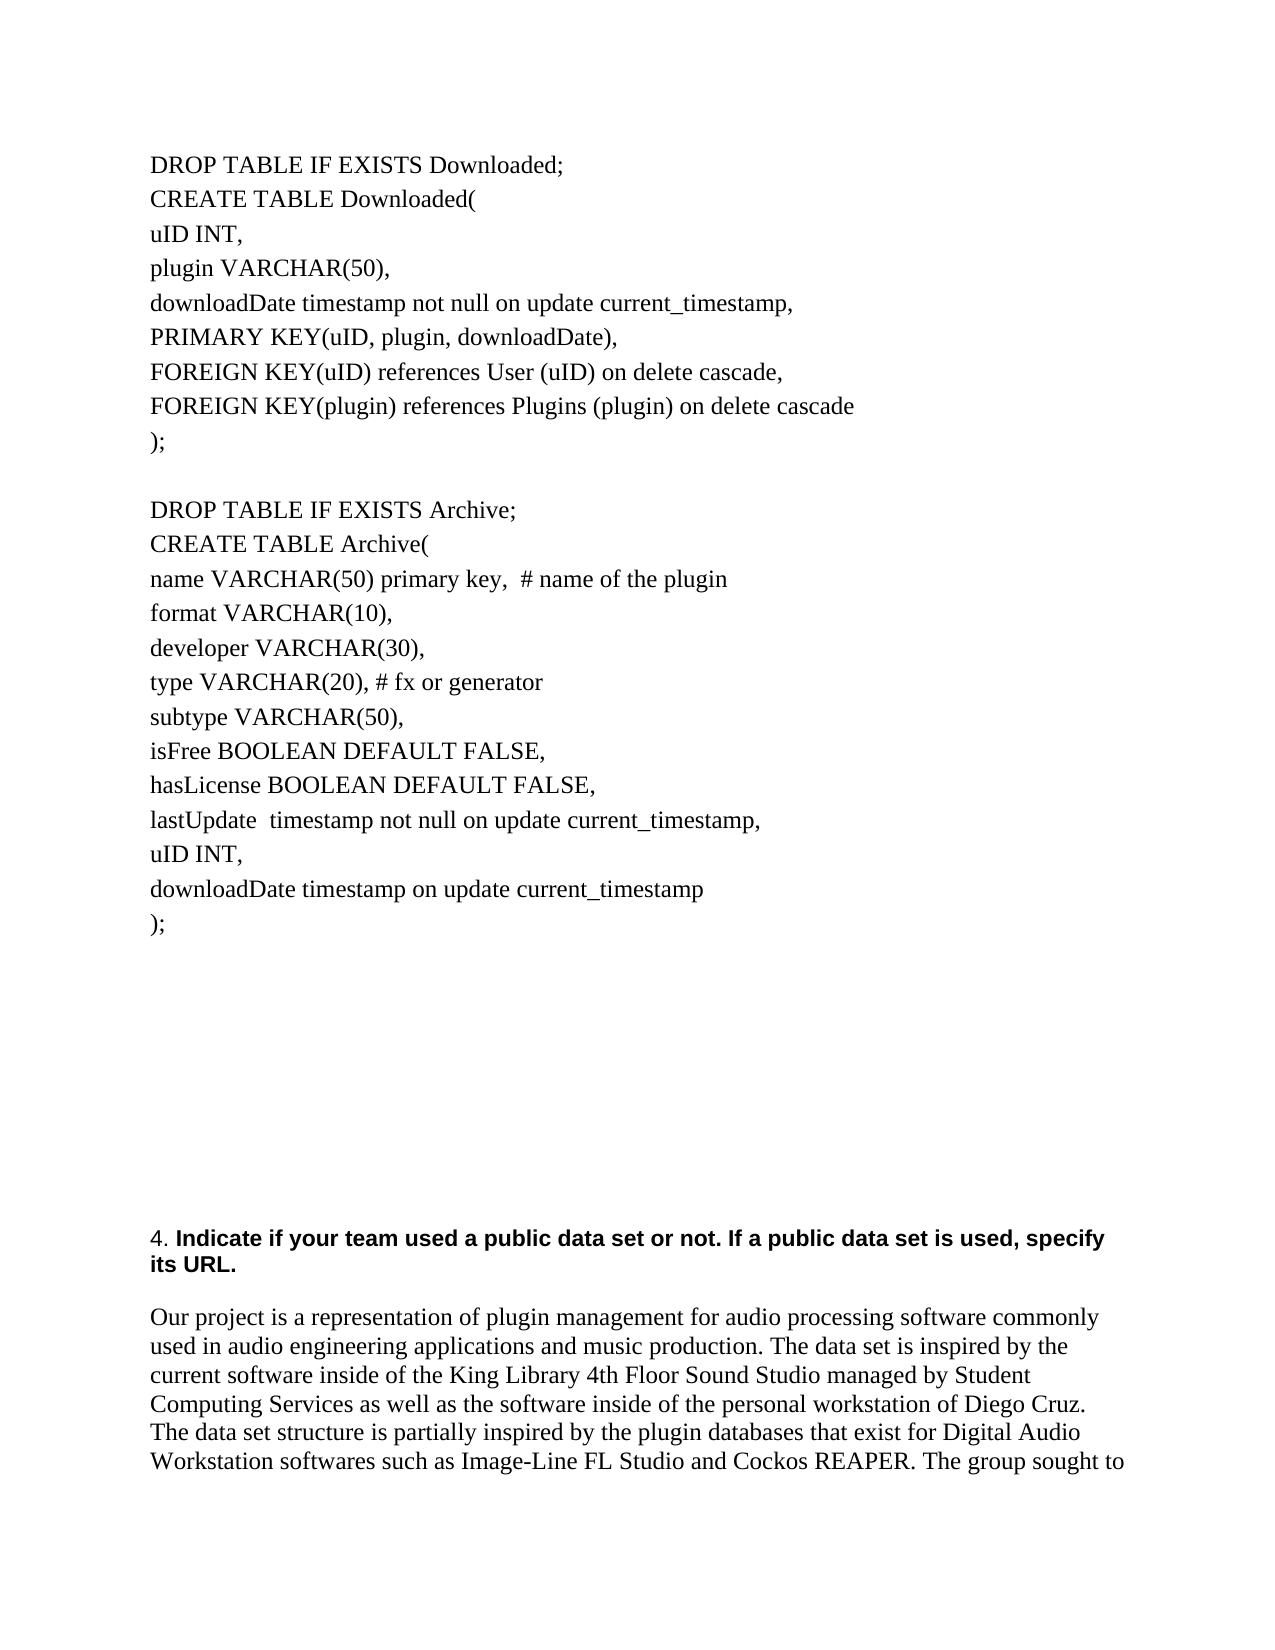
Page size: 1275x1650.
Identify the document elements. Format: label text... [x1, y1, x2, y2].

text 4. Indicate if your team used a public data set or not. If a public data set is used, specify its URL. [150, 1225, 1125, 1277]
text uID INT, [150, 839, 1125, 868]
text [150, 1302, 1125, 1475]
text subtype VARCHAR(50), [150, 702, 1125, 730]
text developer VARCHAR(30), [150, 633, 1125, 661]
text CREATE TABLE Downloaded( [150, 184, 1125, 213]
text type VARCHAR(20), # fx or generator [150, 667, 1125, 696]
text plugin VARCHAR(50), [150, 253, 1125, 282]
text downloadDate timestamp on update current_timestamp [150, 874, 1125, 903]
text isFree BOOLEAN DEFAULT FALSE, [150, 736, 1125, 765]
text format VARCHAR(10), [150, 598, 1125, 627]
text name VARCHAR(50) primary key, # name of the plugin [150, 564, 1125, 592]
text downloadDate timestamp not null on update current_timestamp, [150, 288, 1125, 317]
text lastUpdate timestamp not null on update current_timestamp, [150, 805, 1125, 834]
text DROP TABLE IF EXISTS Downloaded; [150, 150, 1125, 179]
text PRIMARY KEY(uID, plugin, downloadDate), [150, 322, 1125, 351]
text uID INT, [150, 219, 1125, 248]
text FOREIGN KEY(plugin) references Plugins (plugin) on delete cascade [150, 391, 1125, 420]
text DROP TABLE IF EXISTS Archive; [150, 495, 1125, 523]
text hasLicense BOOLEAN DEFAULT FALSE, [150, 771, 1125, 799]
text CREATE TABLE Archive( [150, 529, 1125, 558]
text ); [150, 426, 1125, 454]
text ); [150, 908, 1125, 937]
text FOREIGN KEY(uID) references User (uID) on delete cascade, [150, 357, 1125, 386]
